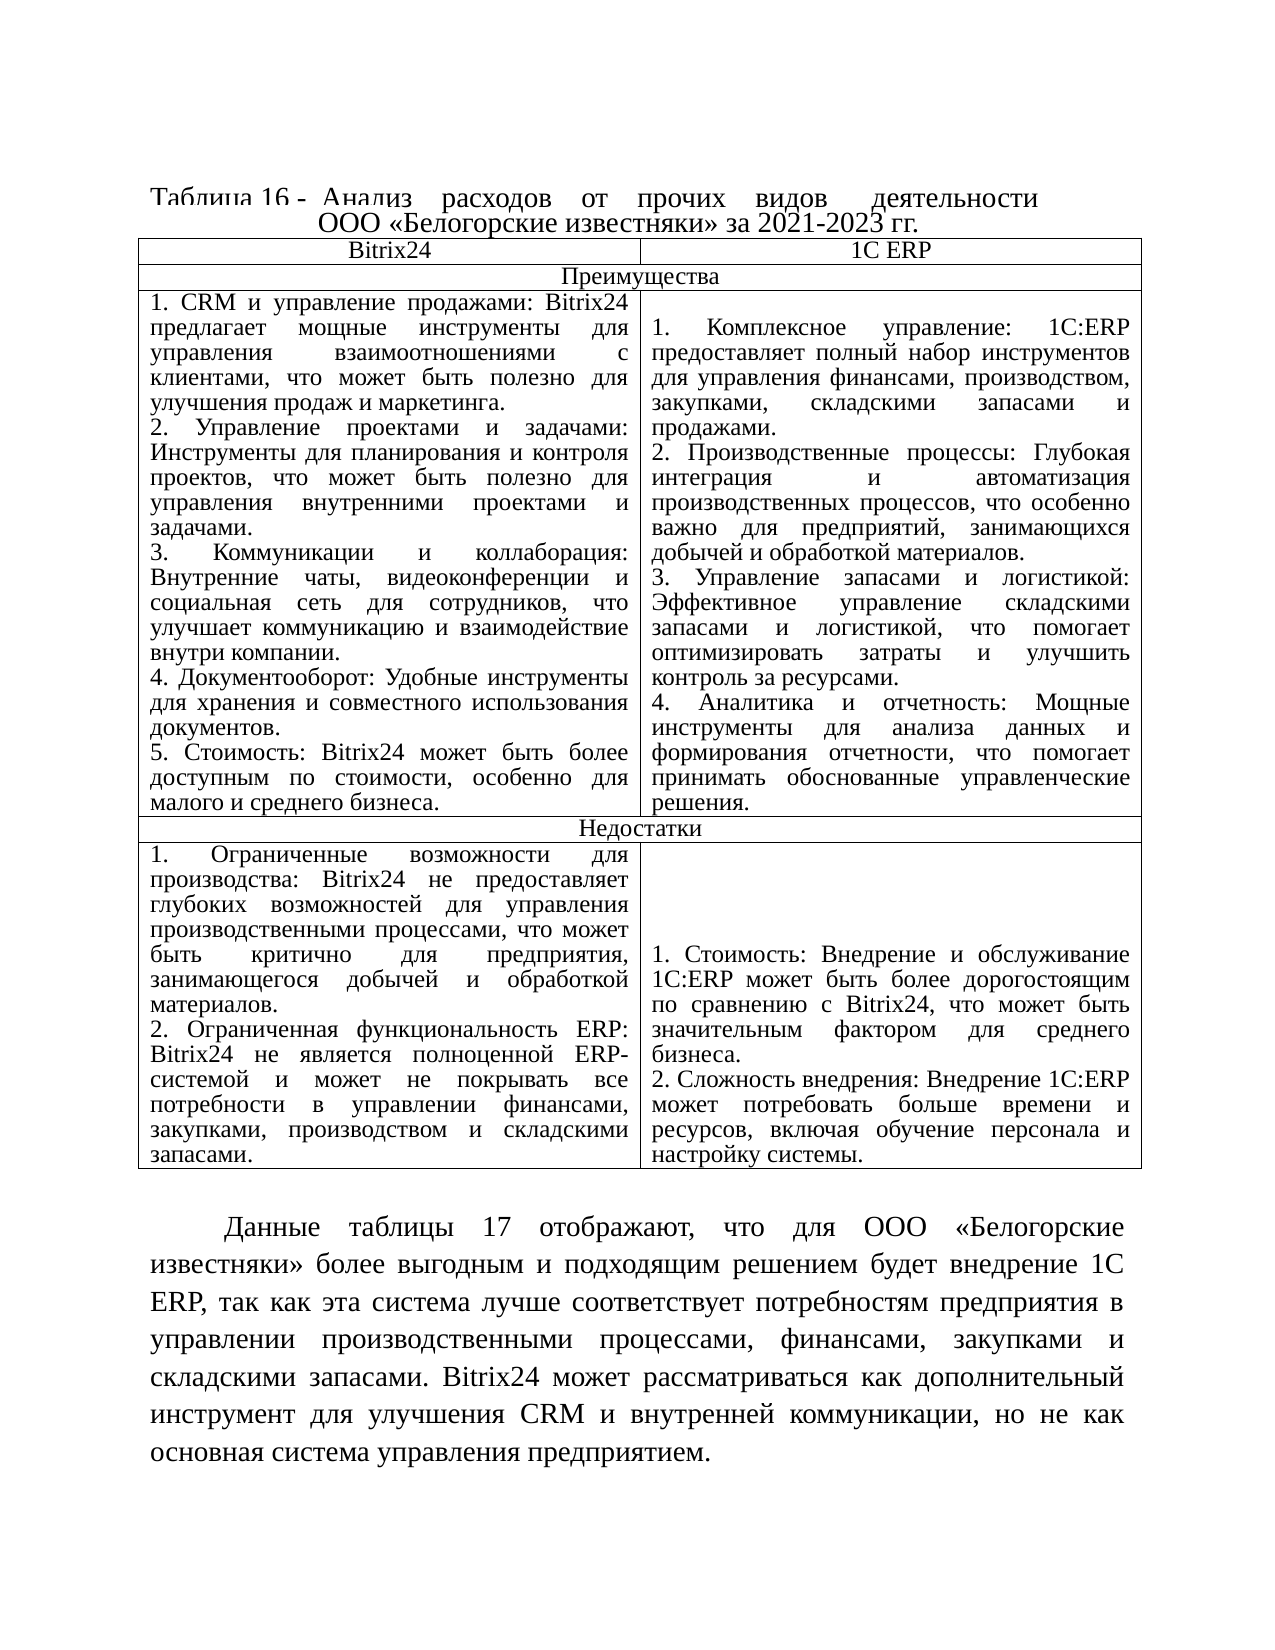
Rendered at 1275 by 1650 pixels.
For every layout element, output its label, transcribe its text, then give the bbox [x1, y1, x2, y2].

table_header 1С ERP [641, 239, 1141, 263]
table_cell 1. CRM и управление продажами: Bitrix24 предлагает мощные инструменты для управления взаимоотношениями с клиентами, что может быть полезно для улучшения продаж и маркетинга. 2. Управление проектами и задачами: Инструменты для планирования и контроля проектов, что может быть полезно для управления внутренними проектами и задачами. 3. Коммуникации и коллаборация: Внутренние чаты, видеоконференции и социальная сеть для сотрудников, что улучшает коммуникацию и взаимодействие внутри компании. 4. Документооборот: Удобные инструменты для хранения и совместного использования документов. 5. Стоимость: Bitrix24 может быть более доступным по стоимости, особенно для малого и среднего бизнеса. [139, 291, 640, 816]
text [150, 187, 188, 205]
table_cell 1. Комплексное управление: 1С:ERP предоставляет полный набор инструментов для управления финансами, производством, закупками, складскими запасами и продажами. 2. Производственные процессы: Глубокая интеграция и автоматизация производственных процессов, что особенно важно для предприятий, занимающихся добычей и обработкой материалов. 3. Управление запасами и логистикой: Эффективное управление складскими запасами и логистикой, что помогает оптимизировать затраты и улучшить контроль за ресурсами. 4. Аналитика и отчетность: Мощные инструменты для анализа данных и формирования отчетности, что помогает принимать обоснованные управленческие решения. [641, 291, 1141, 816]
text Таблица 16 - Анализ расходов от прочих видов деятельности [183, 187, 1125, 212]
table_cell Недостатки [139, 817, 1141, 842]
table_cell 1. Стоимость: Внедрение и обслуживание 1С:ERP может быть более дорогостоящим по сравнению с Bitrix24, что может быть значительным фактором для среднего бизнеса. 2. Сложность внедрения: Внедрение 1С:ERP может потребовать больше времени и ресурсов, включая обучение персонала и настройку системы. [641, 843, 1141, 1168]
table_header Bitrix24 [139, 239, 640, 263]
text ООО «Белогорские известняки» за 2021-2023 гг. [388, 212, 1125, 237]
table_cell 1. Ограниченные возможности для производства: Bitrix24 не предоставляет глубоких возможностей для управления производственными процессами, что может быть критично для предприятия, занимающегося добычей и обработкой материалов. 2. Ограниченная функциональность ERP: Bitrix24 не является полноценной ERP-системой и может не покрывать все потребности в управлении финансами, закупками, производством и складскими запасами. [139, 843, 640, 1168]
text Данные таблицы 17 отображают, что для ООО «Белогорские известняки» более выгодным и подходящим решением будет внедрение 1С ERP, так как эта система лучше соответствует потребностям предприятия в управлении производственными процессами, финансами, закупками и складскими запасами. Bitrix24 может рассматриваться как дополнительный инструмент для улучшения CRM и внутренней коммуникации, но не как основная система управления предприятием. [150, 1206, 1125, 1469]
table_cell Преимущества [139, 265, 1141, 289]
